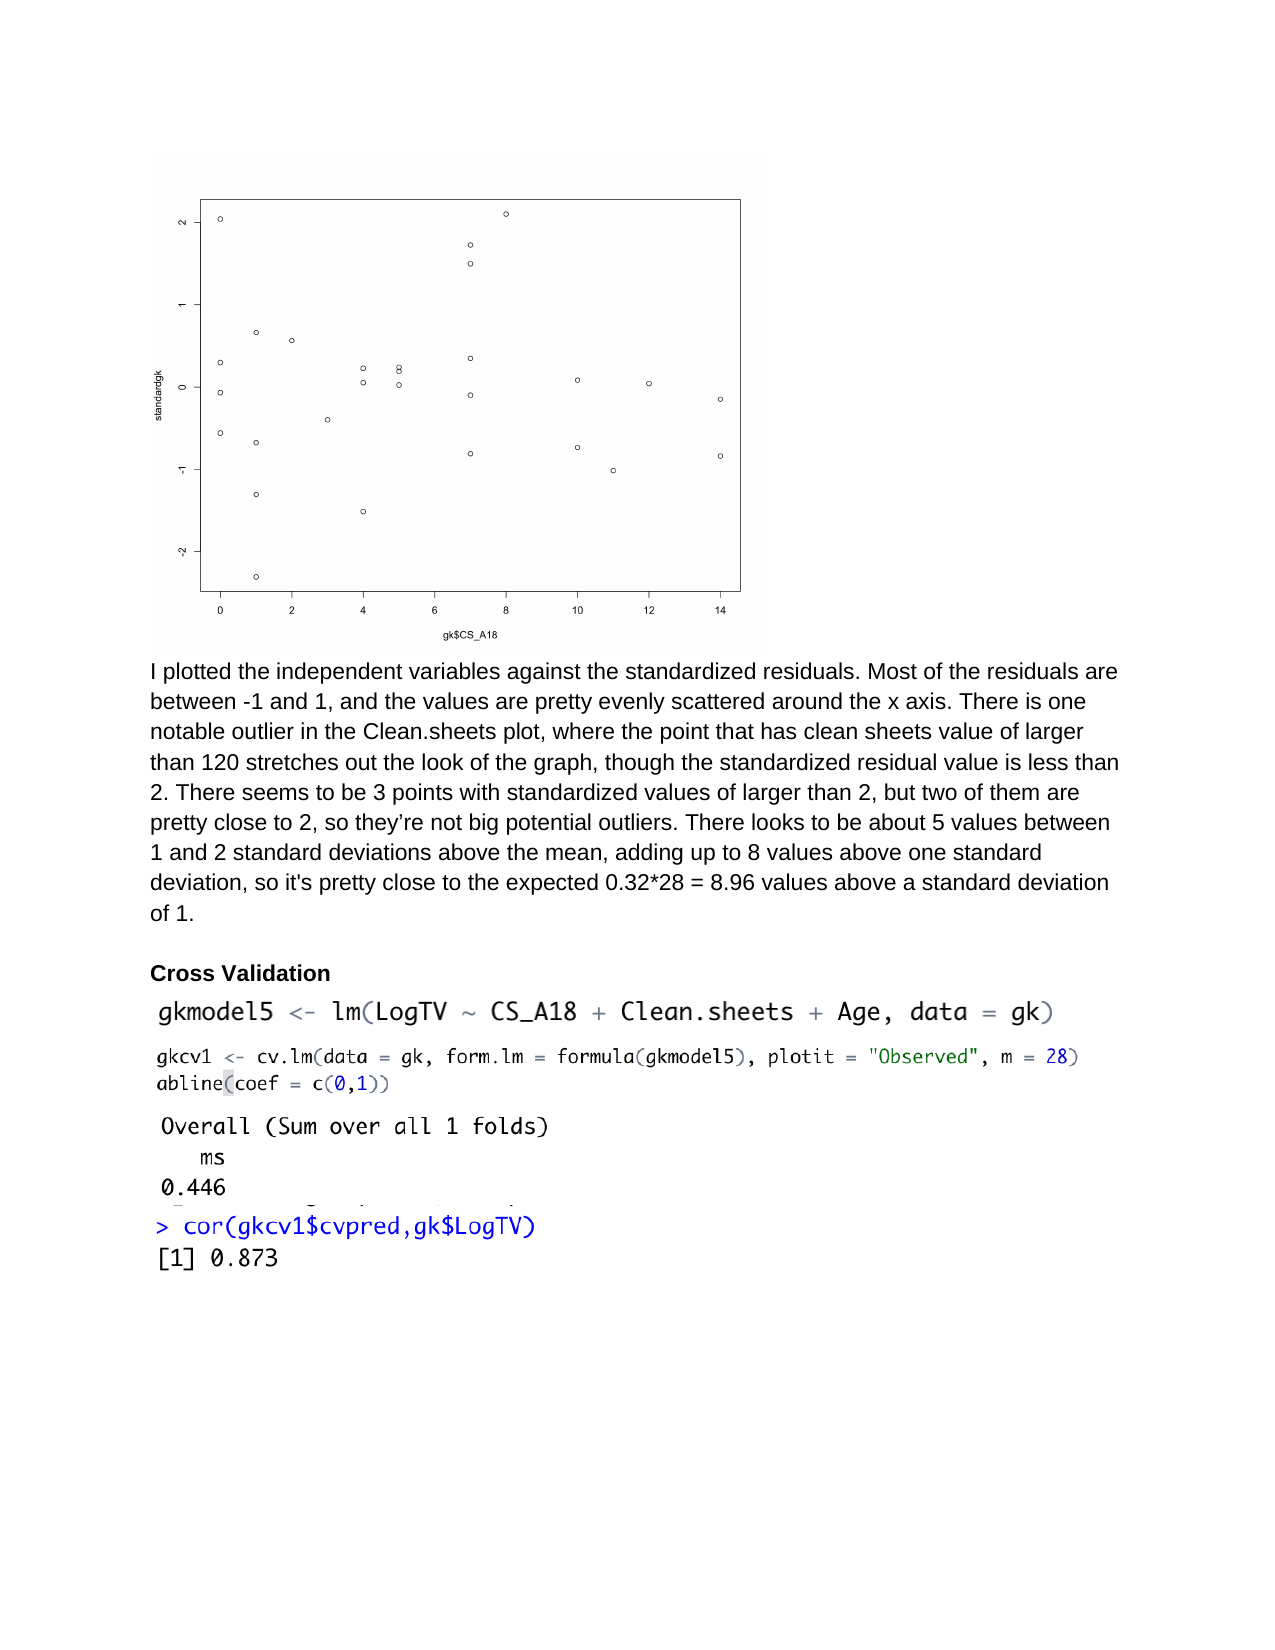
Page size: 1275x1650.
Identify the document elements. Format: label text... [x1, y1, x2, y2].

text I plotted the independent variables against the standardized residuals. Most of the residuals are between -1 and 1, and the values are pretty evenly scattered around the x axis. There is one notable outlier in the Clean.sheets plot, where the point that has clean sheets value of larger than 120 stretches out the look of the graph, though the standardized residual value is less than 2. There seems to be 3 points with standardized values of larger than 2, but two of them are pretty close to 2, so they’re not big potential outliers. There looks to be about 5 values between 1 and 2 standard deviations above the mean, adding up to 8 values above one standard deviation, so it's pretty close to the expected 0.32*28 = 8.96 values above a standard deviation of 1. [150, 658, 1125, 926]
picture [150, 990, 1078, 1034]
picture [150, 1037, 1125, 1096]
picture [150, 150, 766, 654]
picture [150, 1205, 551, 1277]
text Cross Validation [150, 960, 1125, 986]
picture [150, 1099, 615, 1202]
